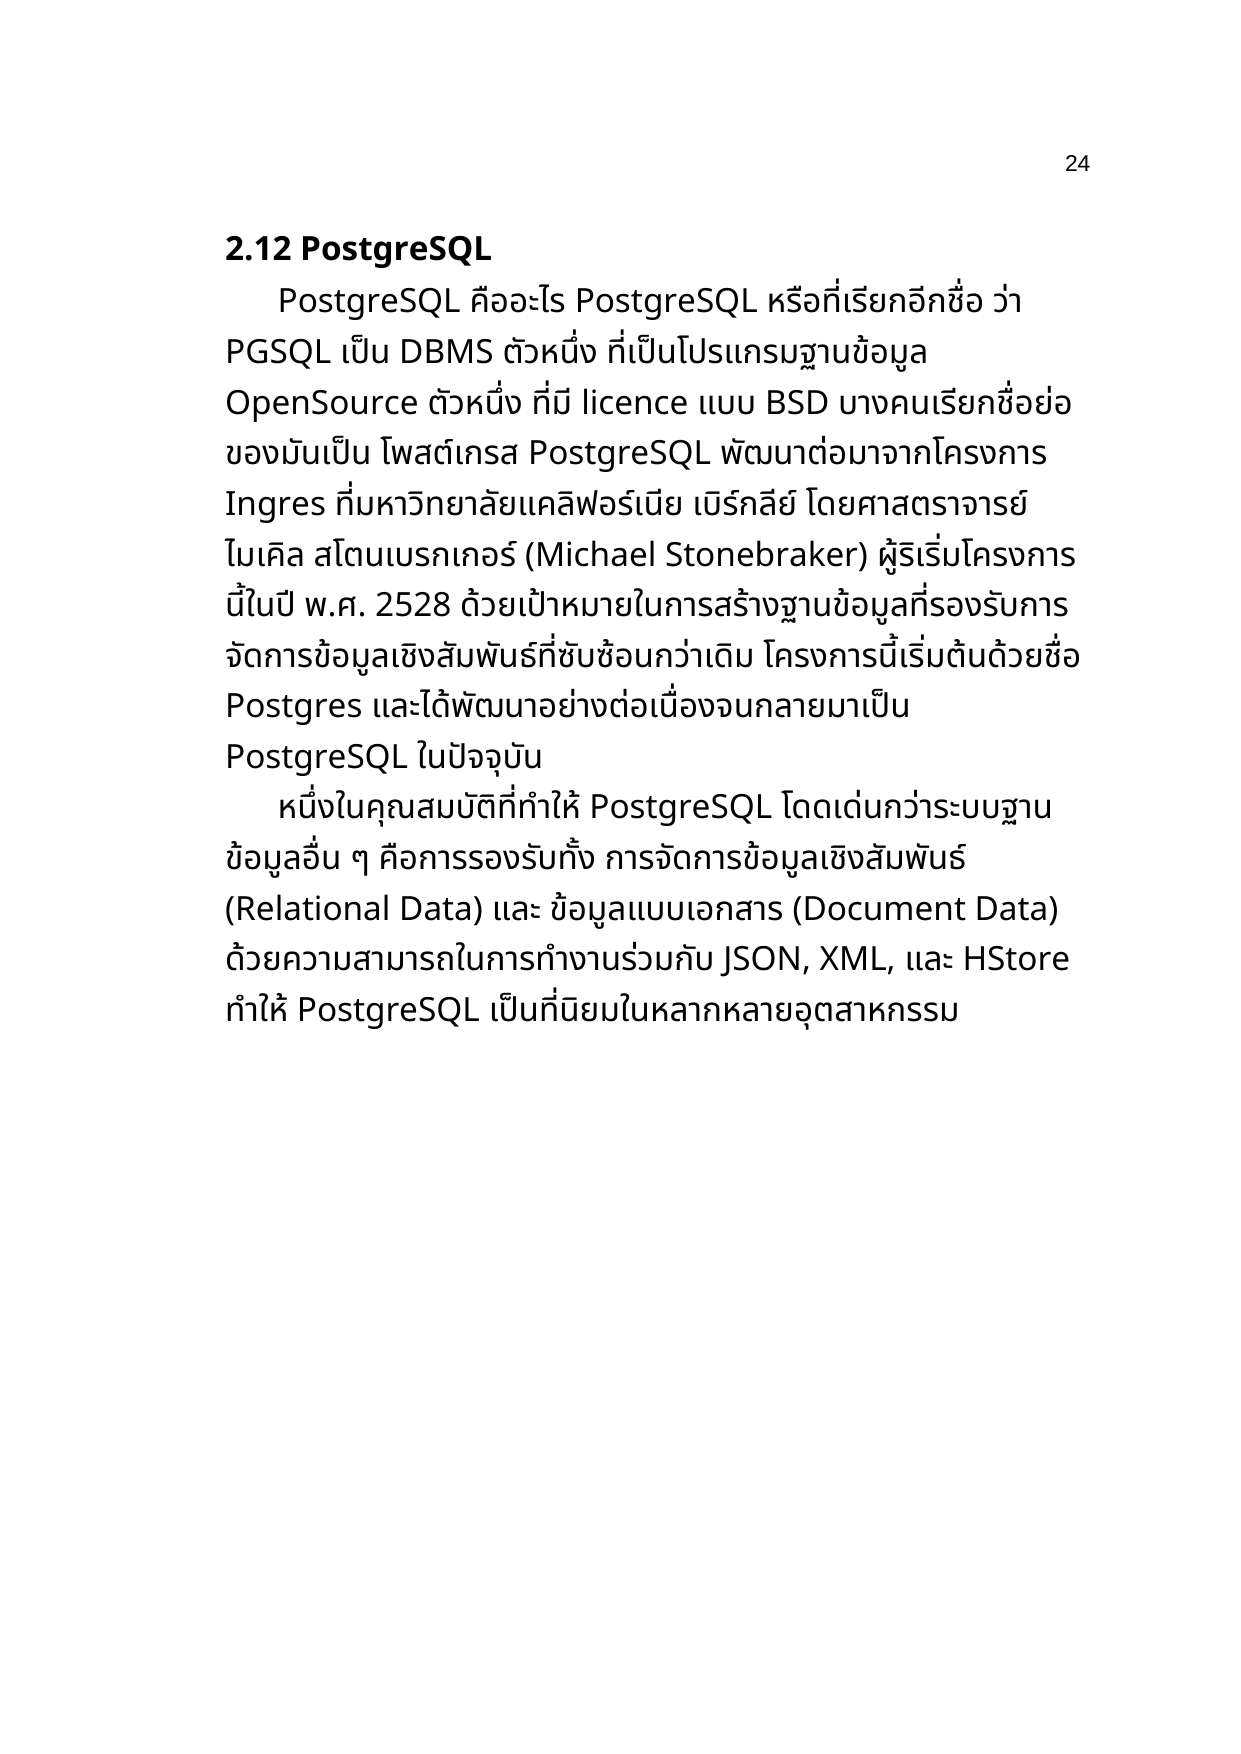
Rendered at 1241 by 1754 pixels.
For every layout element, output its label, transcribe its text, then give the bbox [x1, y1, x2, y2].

text PostgreSQL คืออะไร PostgreSQL หรือที่เรียกอีกชื่อ ว่า PGSQL เป็น DBMS ตัวหนึ่ง ที่เป็นโปรแกรมฐานข้อมูล OpenSource ตัวหนึ่ง ที่มี licence แบบ BSD บางคนเรียกชื่อย่อของมันเป็น โพสต์เกรส PostgreSQL พัฒนาต่อมาจากโครงการ Ingres ที่มหาวิทยาลัยแคลิฟอร์เนีย เบิร์กลีย์ โดยศาสตราจารย์ ไมเคิล สโตนเบรกเกอร์ (Michael Stonebraker) ผู้ริเริ่มโครงการนี้ในปี พ.ศ. 2528 ด้วยเป้าหมายในการสร้างฐานข้อมูลที่รองรับการจัดการข้อมูลเชิงสัมพันธ์ที่ซับซ้อนกว่าเดิม โครงการนี้เริ่มต้นด้วยชื่อ Postgres และได้พัฒนาอย่างต่อเนื่องจนกลายมาเป็น PostgreSQL ในปัจจุบัน [225, 277, 1090, 783]
text หนึ่งในคุณสมบัติที่ทำให้ PostgreSQL โดดเด่นกว่าระบบฐานข้อมูลอื่น ๆ คือการรองรับทั้ง การจัดการข้อมูลเชิงสัมพันธ์ (Relational Data) และ ข้อมูลแบบเอกสาร (Document Data) ด้วยความสามารถในการทำงานร่วมกับ JSON, XML, และ HStore ทำให้ PostgreSQL เป็นที่นิยมในหลากหลายอุตสาหกรรม [225, 783, 1090, 1036]
subtitle PostgreSQL [225, 225, 1090, 270]
